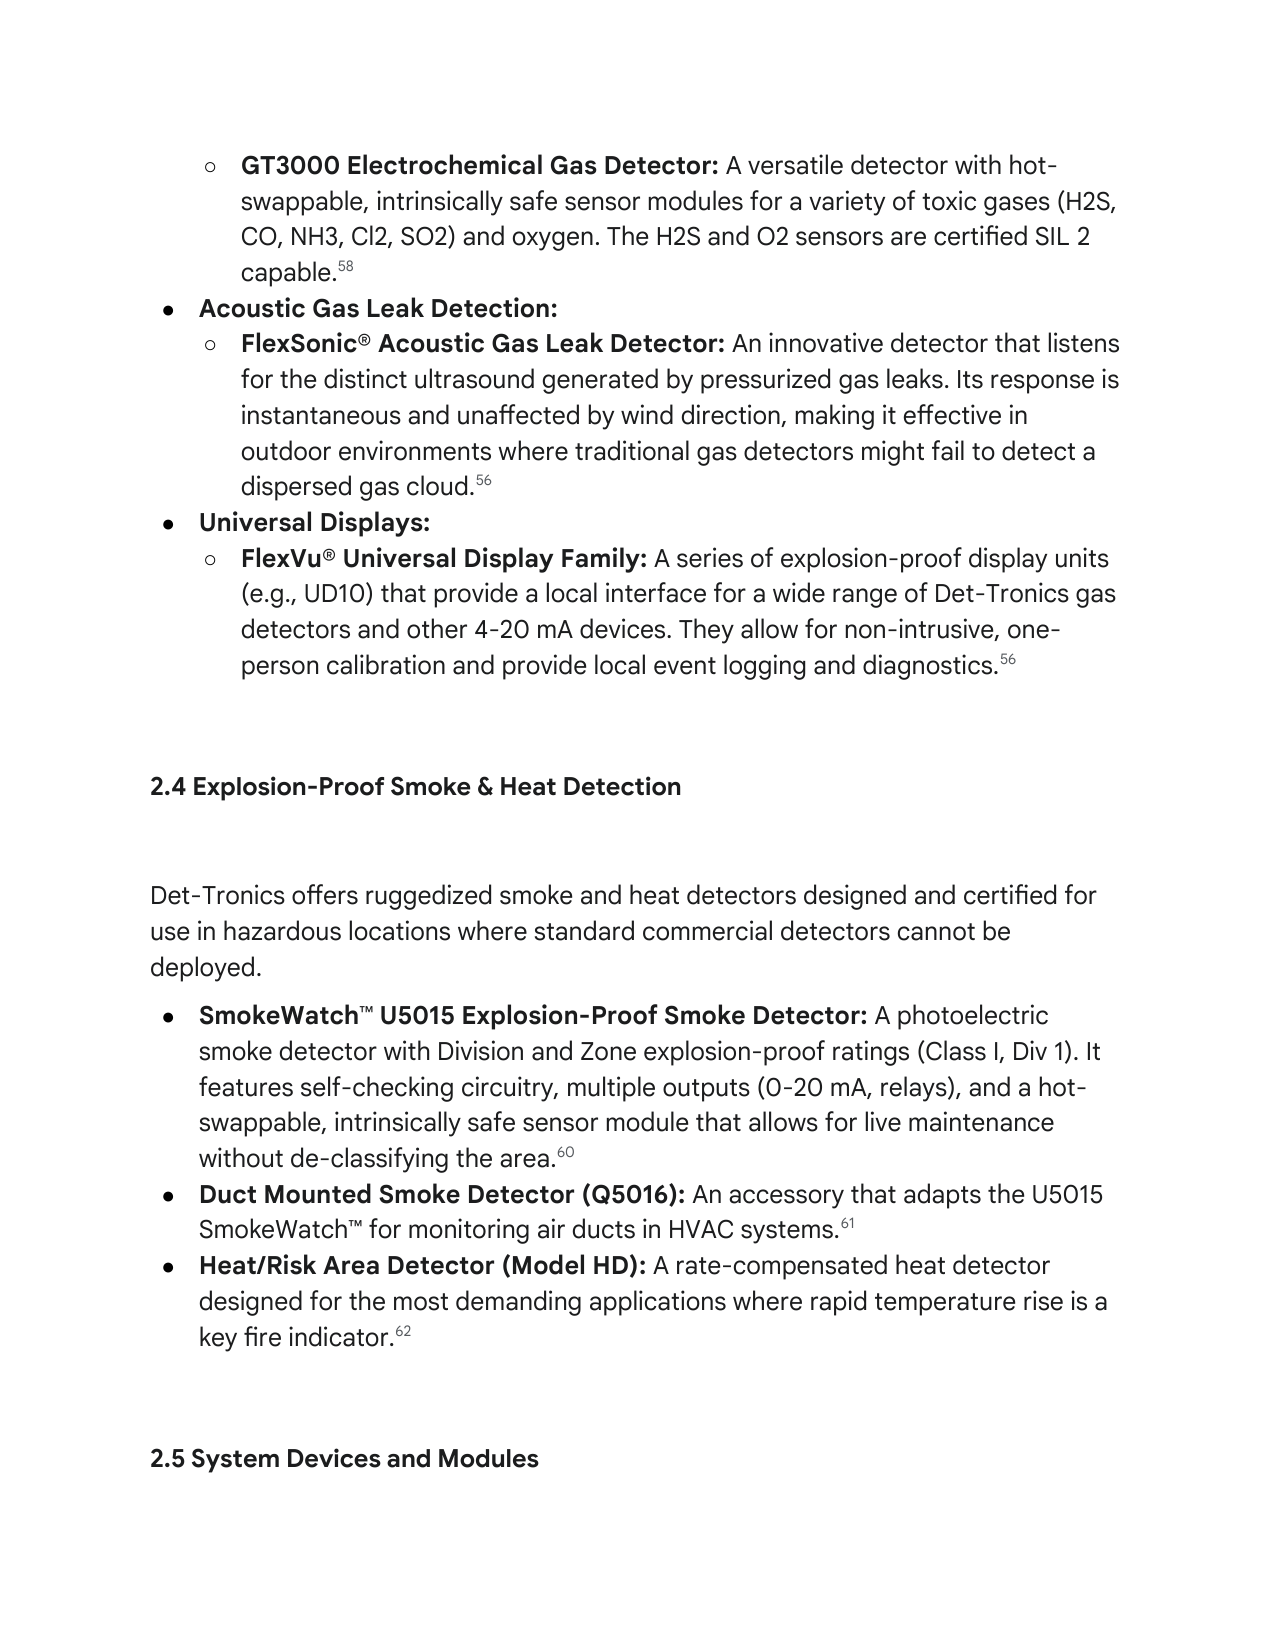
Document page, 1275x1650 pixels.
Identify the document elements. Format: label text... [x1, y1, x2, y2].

list Heat/Risk Area Detector (Model HD): A rate-compensated heat detector designed for the most demanding applications where rapid temperature rise is a key fire indicator.62 [161, 1250, 1125, 1353]
list FlexVu® Universal Display Family: A series of explosion-proof display units (e.g., UD10) that provide a local interface for a wide range of Det-Tronics gas detectors and other 4-20 mA devices. They allow for non-intrusive, one-person calibration and provide local event logging and diagnostics.56 [203, 543, 1125, 682]
list SmokeWatch™ U5015 Explosion-Proof Smoke Detector: A photoelectric smoke detector with Division and Zone explosion-proof ratings (Class I, Div 1). It features self-checking circuitry, multiple outputs (0-20 mA, relays), and a hot-swappable, intrinsically safe sensor module that allows for live maintenance without de-classifying the area.60 [161, 1000, 1125, 1174]
text Det-Tronics offers ruggedized smoke and heat detectors designed and certified for use in hazardous locations where standard commercial detectors cannot be deployed. [150, 881, 1125, 983]
list FlexSonic® Acoustic Gas Leak Detector: An innovative detector that listens for the distinct ultrasound generated by pressurized gas leaks. Its response is instantaneous and unaffected by wind direction, making it effective in outdoor environments where traditional gas detectors might fail to detect a dispersed gas cloud.56 [203, 329, 1125, 503]
list Universal Displays: [161, 507, 1125, 539]
list GT3000 Electrochemical Gas Detector: A versatile detector with hot-swappable, intrinsically safe sensor modules for a variety of toxic gases (H2S, CO, NH3, Cl2, SO2) and oxygen. The H2S and O2 sensors are certified SIL 2 capable.58 [203, 150, 1125, 288]
list Acoustic Gas Leak Detection: [161, 293, 1125, 324]
subtitle 2.4 Explosion-Proof Smoke & Heat Detection [150, 772, 1125, 803]
list Duct Mounted Smoke Detector (Q5016): An accessory that adapts the U5015 SmokeWatch™ for monitoring air ducts in HVAC systems.61 [161, 1179, 1125, 1246]
subtitle 2.5 System Devices and Modules [150, 1443, 1125, 1475]
